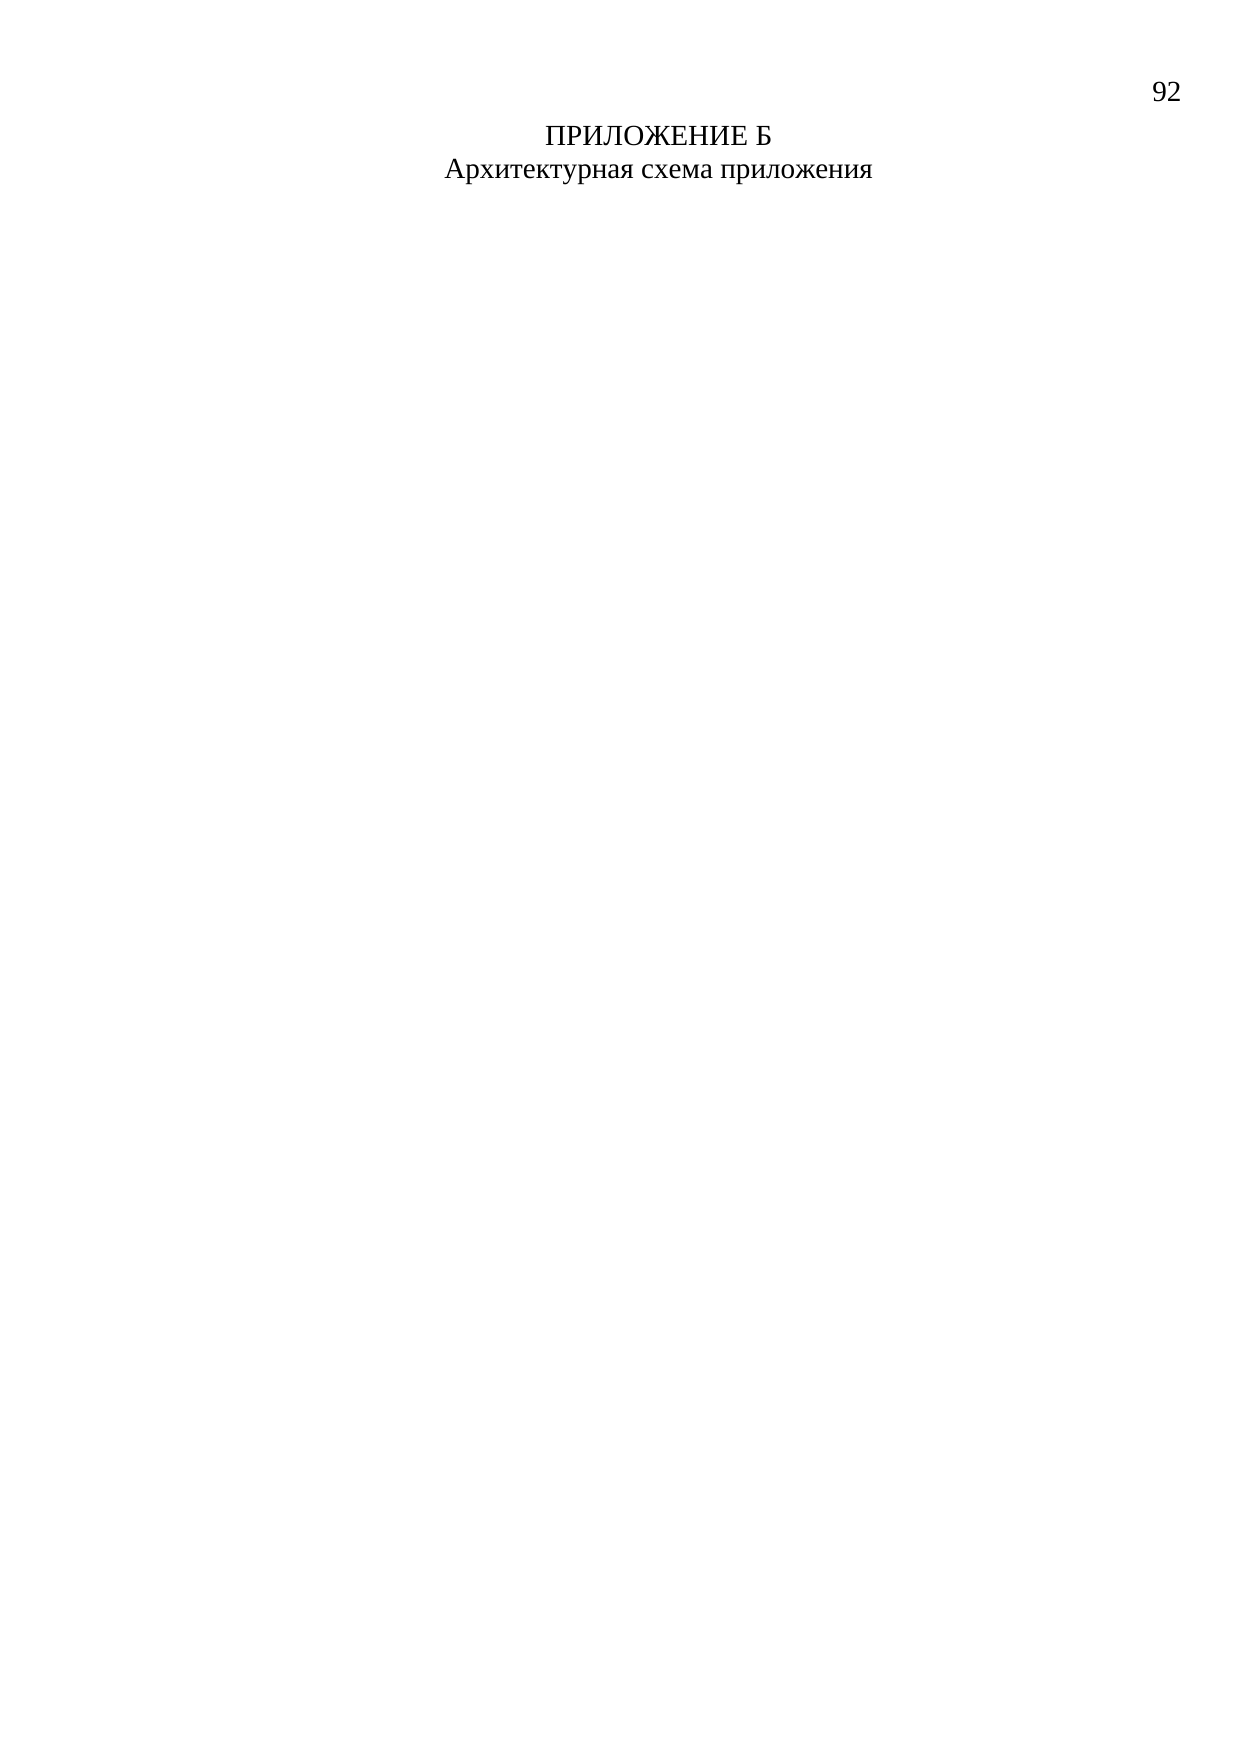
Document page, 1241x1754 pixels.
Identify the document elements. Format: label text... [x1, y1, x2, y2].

text Архитектурная схема приложения [136, 152, 1181, 185]
text ПРИЛОЖЕНИЕ Б [136, 118, 1181, 152]
